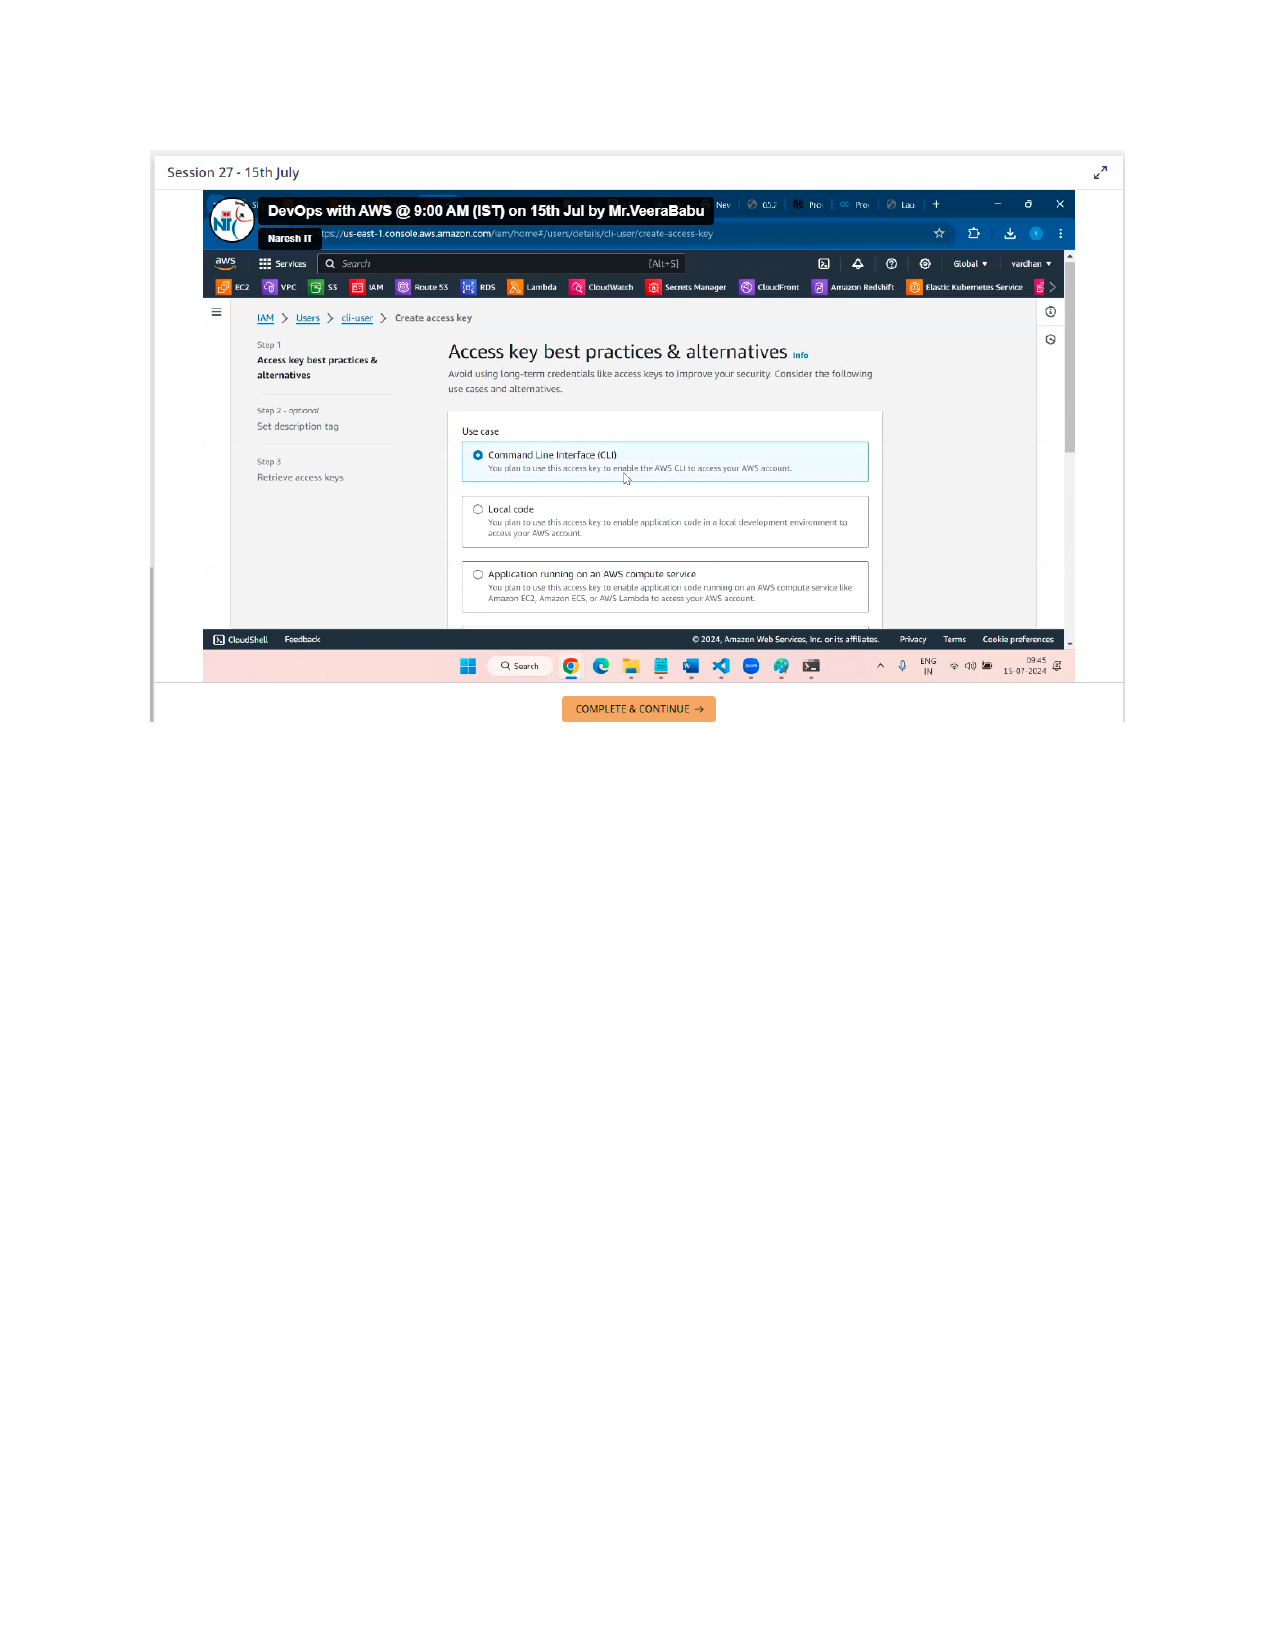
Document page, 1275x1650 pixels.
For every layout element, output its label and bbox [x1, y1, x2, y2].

picture [150, 150, 1125, 722]
